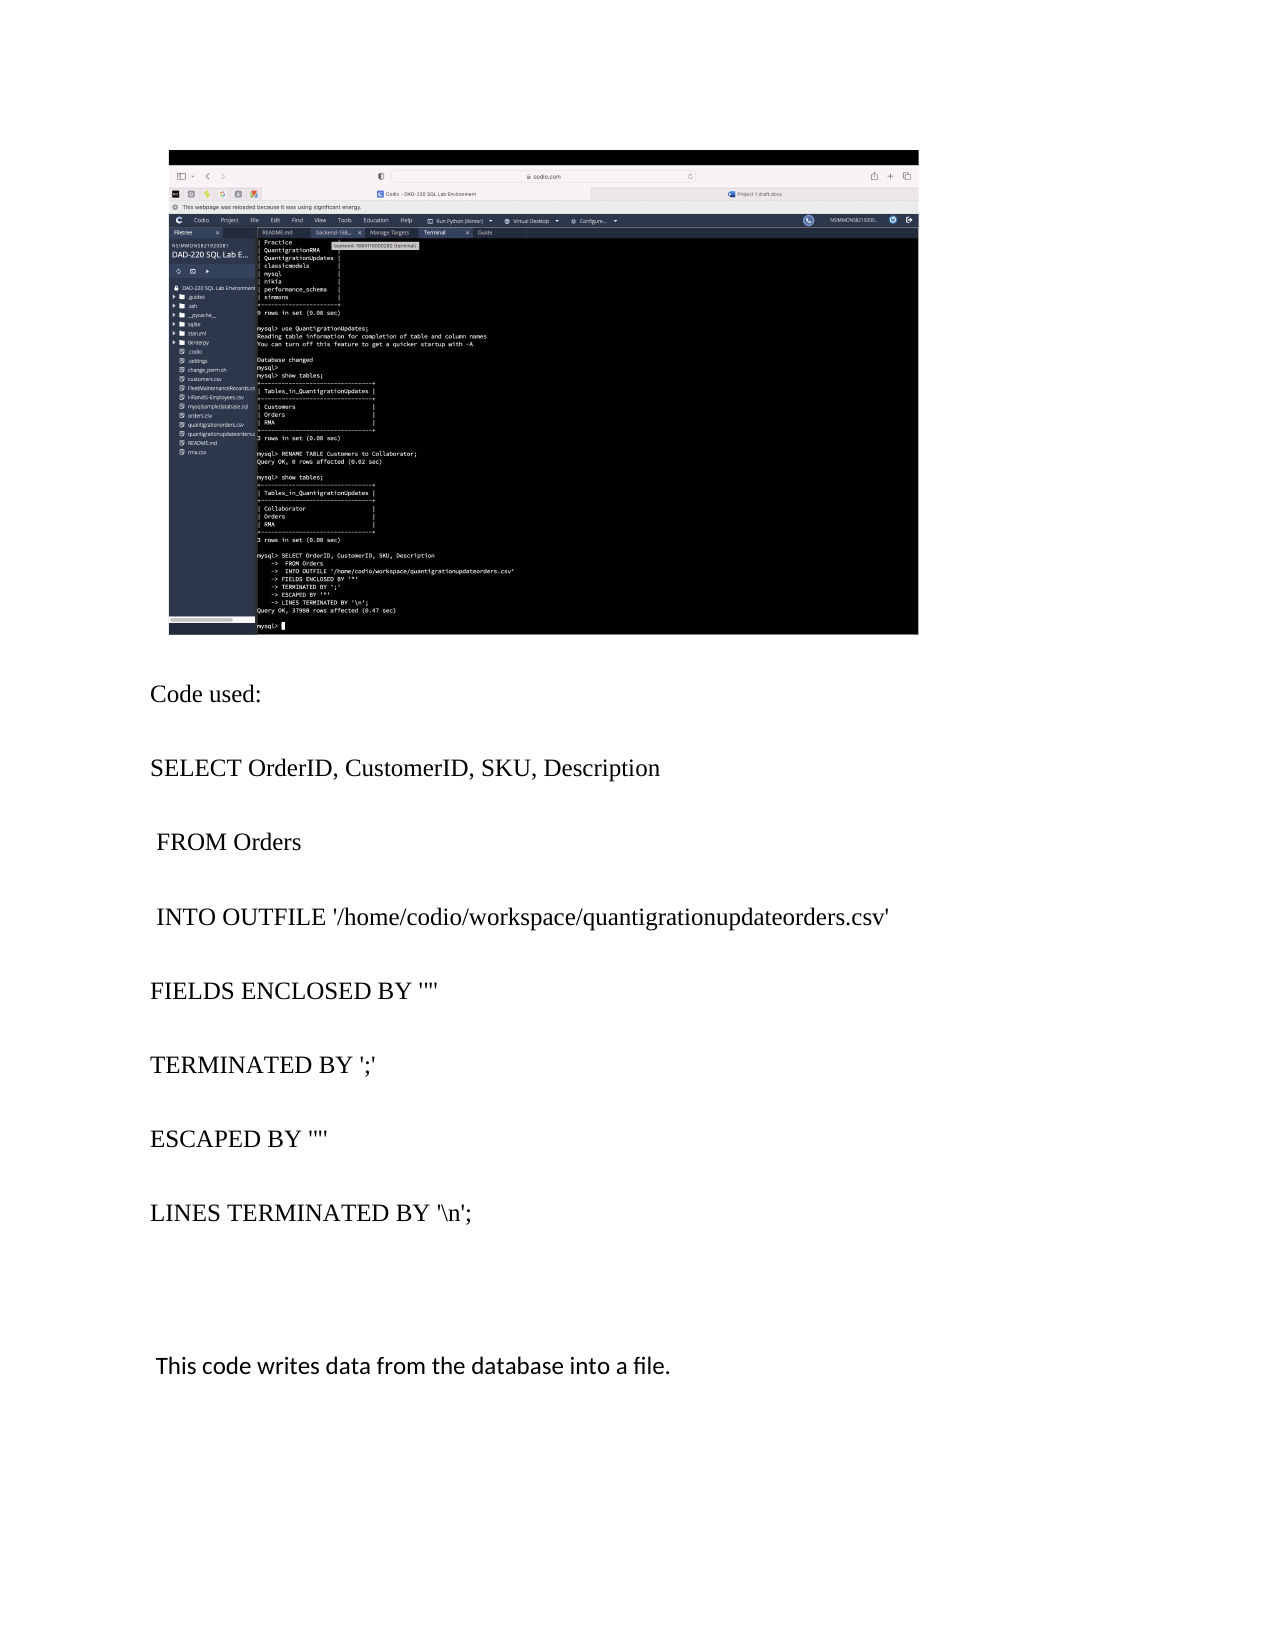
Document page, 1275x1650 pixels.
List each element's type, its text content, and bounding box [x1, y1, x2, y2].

text Code used: [150, 679, 1125, 708]
text TERMINATED BY ';' [150, 1050, 1125, 1079]
text FROM Orders [150, 827, 1125, 856]
text LINES TERMINATED BY '\n'; [150, 1198, 1125, 1227]
text ESCAPED BY '"' [150, 1124, 1125, 1153]
text FIELDS ENCLOSED BY '"' [150, 976, 1125, 1004]
text INTO OUTFILE '/home/codio/workspace/quantigrationupdateorders.csv' [150, 902, 1125, 930]
text This code writes data from the database into a file. [150, 1350, 1125, 1381]
text SELECT OrderID, CustomerID, SKU, Description [150, 753, 1125, 782]
